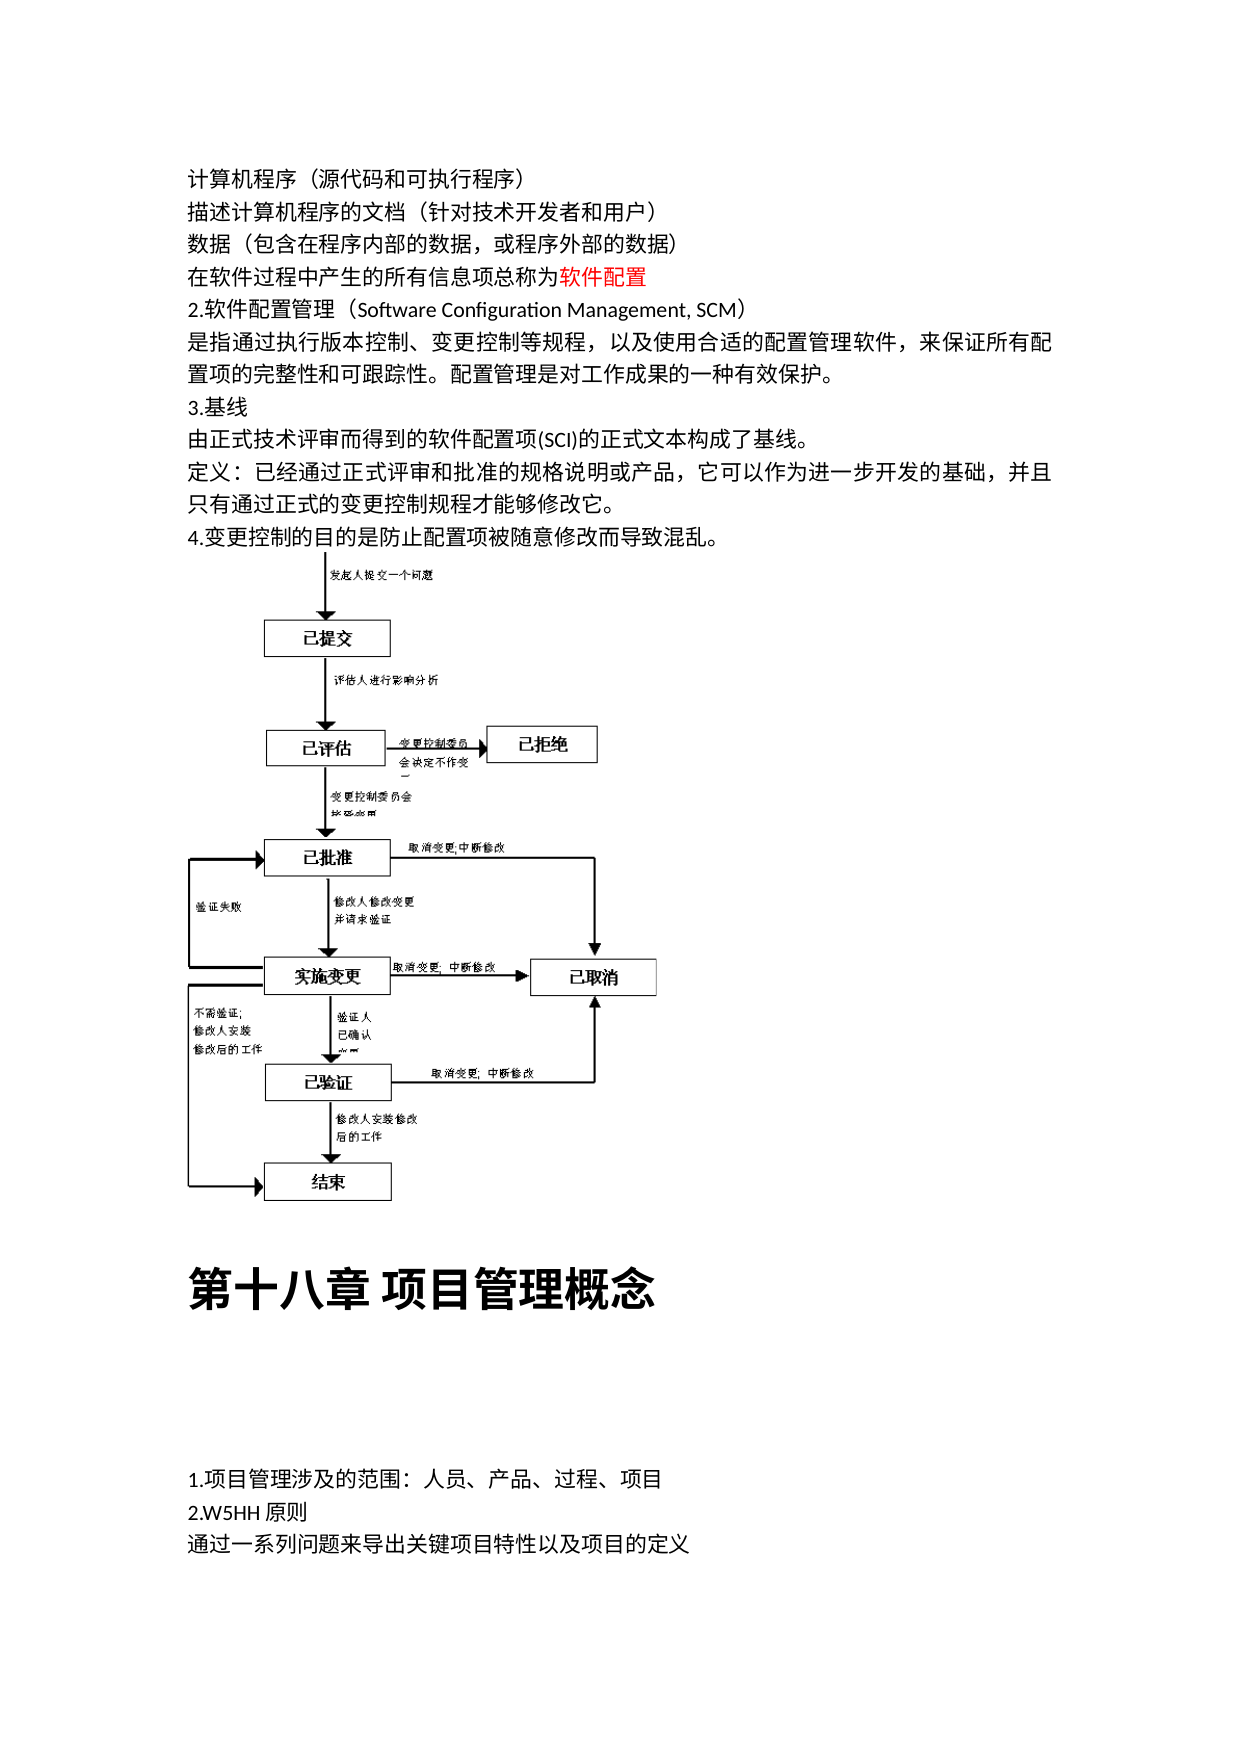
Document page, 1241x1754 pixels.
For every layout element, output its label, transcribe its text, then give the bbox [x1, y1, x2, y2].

list 2.软件配置管理（Software Configuration Management, SCM） [187, 292, 1053, 324]
picture [187, 552, 657, 1201]
list 由正式技术评审而得到的软件配置项(SCI)的正式文本构成了基线。 [187, 422, 1053, 454]
list 在软件过程中产生的所有信息项总称为软件配置 [187, 259, 1053, 292]
list 3.基线 [187, 389, 1053, 422]
list 4.变更控制的目的是防止配置项被随意修改而导致混乱。 [187, 519, 1053, 552]
list 计算机程序（源代码和可执行程序） [187, 162, 1053, 194]
subtitle 项目管理概念 [187, 1237, 1053, 1335]
list 描述计算机程序的文档（针对技术开发者和用户） [187, 194, 1053, 227]
list 定义：已经通过正式评审和批准的规格说明或产品，它可以作为进一步开发的基础，并且只有通过正式的变更控制规程才能够修改它。 [187, 454, 1053, 519]
list 是指通过执行版本控制、变更控制等规程，以及使用合适的配置管理软件，来保证所有配置项的完整性和可跟踪性。配置管理是对工作成果的一种有效保护。 [187, 324, 1053, 389]
list 2.W5HH原则 [187, 1494, 1053, 1527]
list 数据（包含在程序内部的数据，或程序外部的数据） [187, 227, 1053, 259]
list 通过一系列问题来导出关键项目特性以及项目的定义 [187, 1527, 1053, 1559]
list 1.项目管理涉及的范围：人员、产品、过程、项目 [187, 1462, 1053, 1494]
